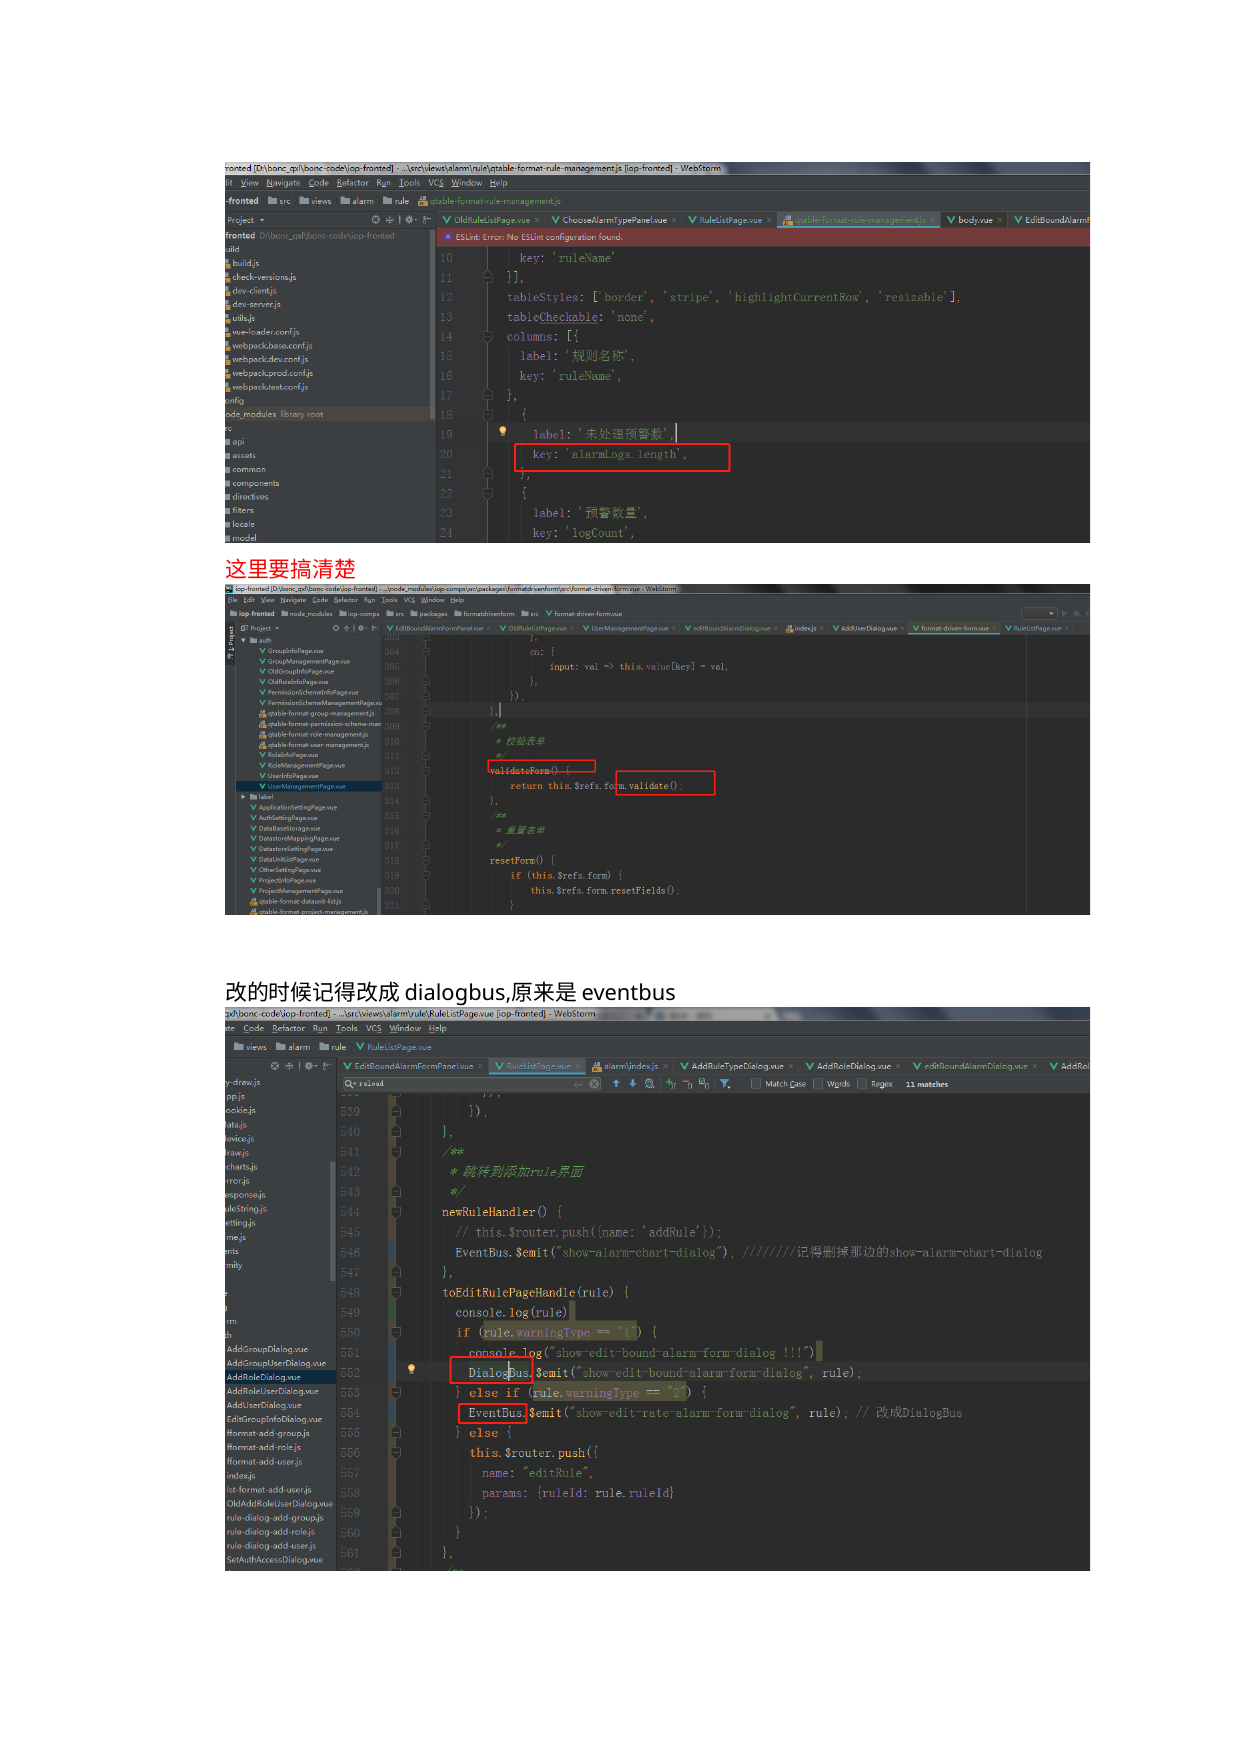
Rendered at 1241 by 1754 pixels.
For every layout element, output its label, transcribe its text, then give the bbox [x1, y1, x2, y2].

list 这里要搞清楚 [225, 552, 1053, 584]
picture [225, 584, 1091, 915]
picture [225, 162, 1091, 543]
list 改的时候记得改成dialogbus,原来是eventbus [225, 974, 1053, 1007]
picture [225, 1007, 1091, 1571]
